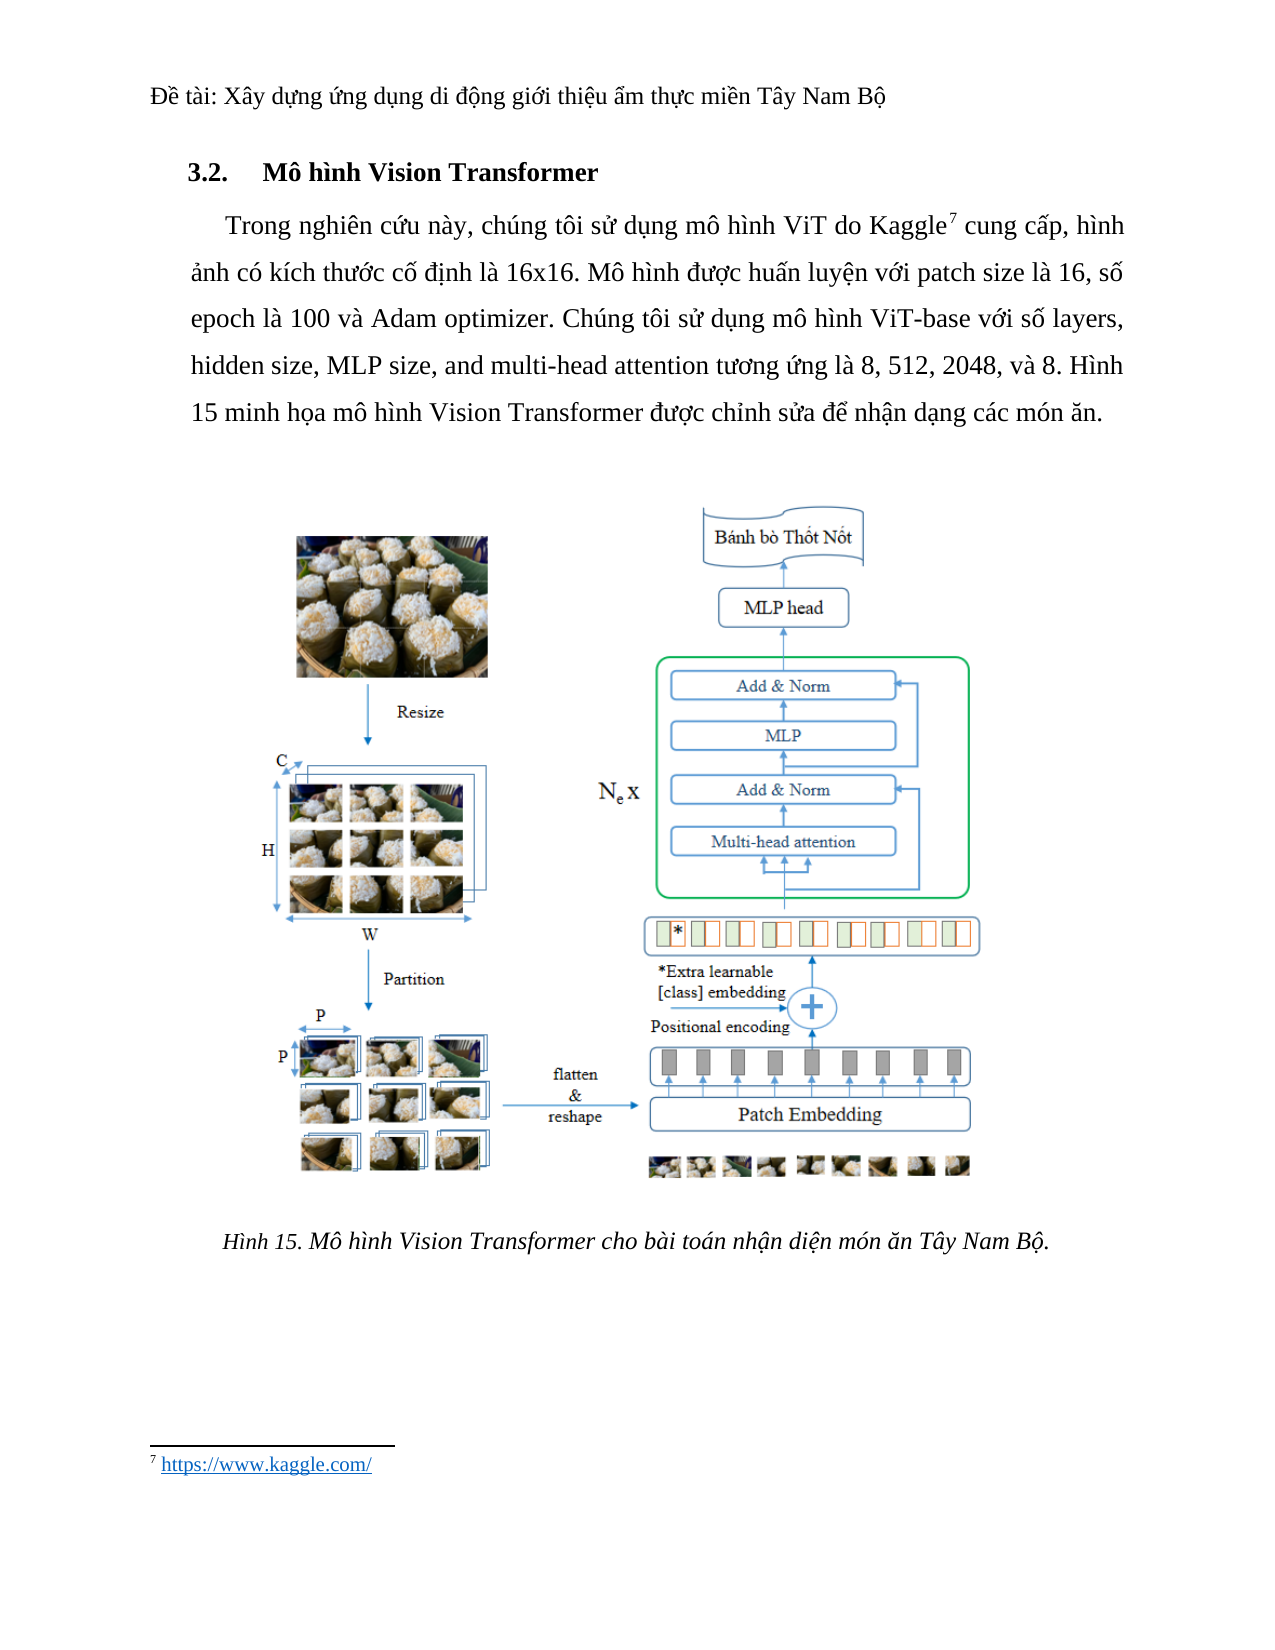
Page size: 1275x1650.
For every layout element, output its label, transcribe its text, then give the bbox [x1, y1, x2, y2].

text Hình 15. Mô hình Vision Transformer cho bài toán nhận diện món ăn Tây Nam Bộ. [150, 1226, 1125, 1254]
picture [224, 495, 1051, 1204]
subtitle Mô hình Vision Transformer [187, 156, 1125, 187]
list Trong nghiên cứu này, chúng tôi sử dụng mô hình ViT do Kaggle cung cấp, hình ảnh có kích thước cố định là 16x16. Mô hình được huấn luyện với patch size là 16, số epoch là 100 và Adam optimizer. Chúng tôi sử dụng mô hình ViT-base với số layers, hidden size, MLP size, and multi-head attention tương ứng là 8, 512, 2048, và 8. Hình 15 minh họa mô hình Vision Transformer được chỉnh sửa để nhận dạng các món ăn. [191, 209, 1125, 427]
